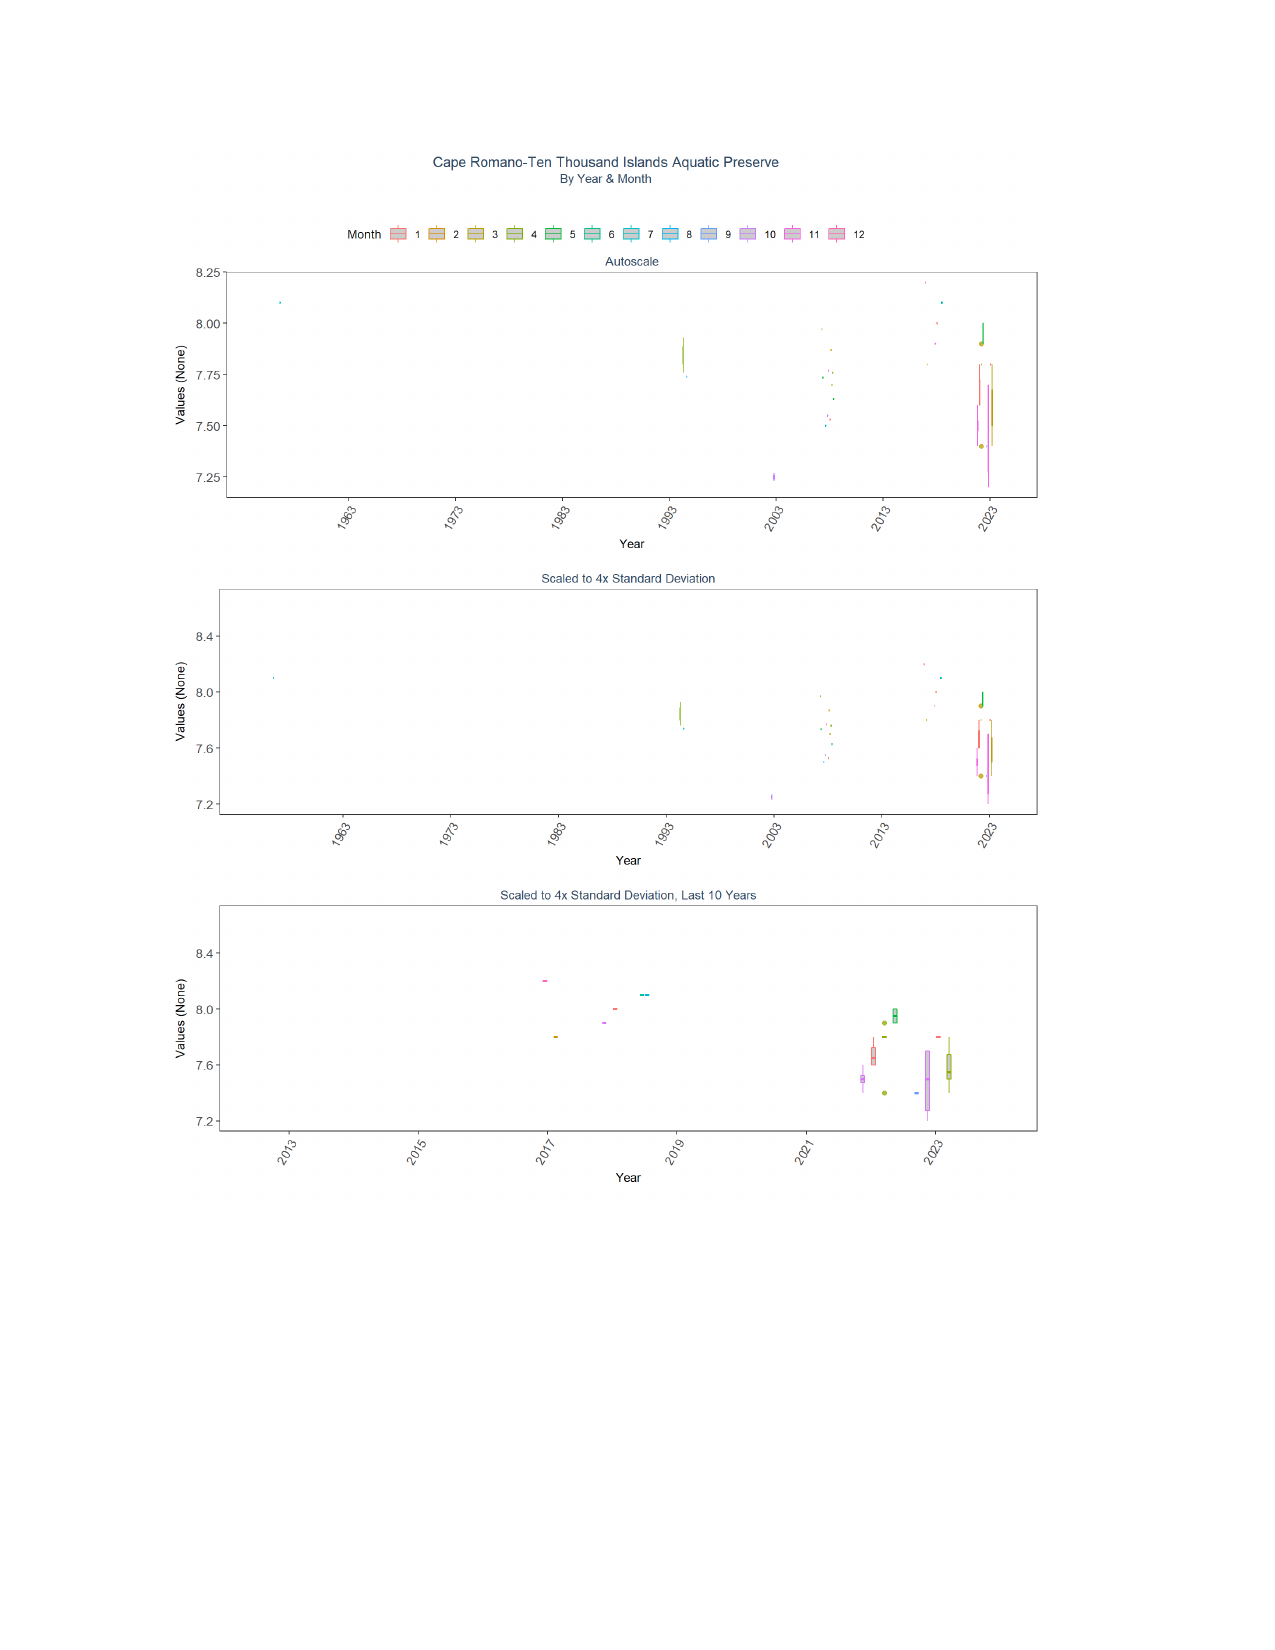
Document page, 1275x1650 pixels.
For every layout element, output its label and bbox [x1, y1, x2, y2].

picture [168, 150, 1044, 1200]
